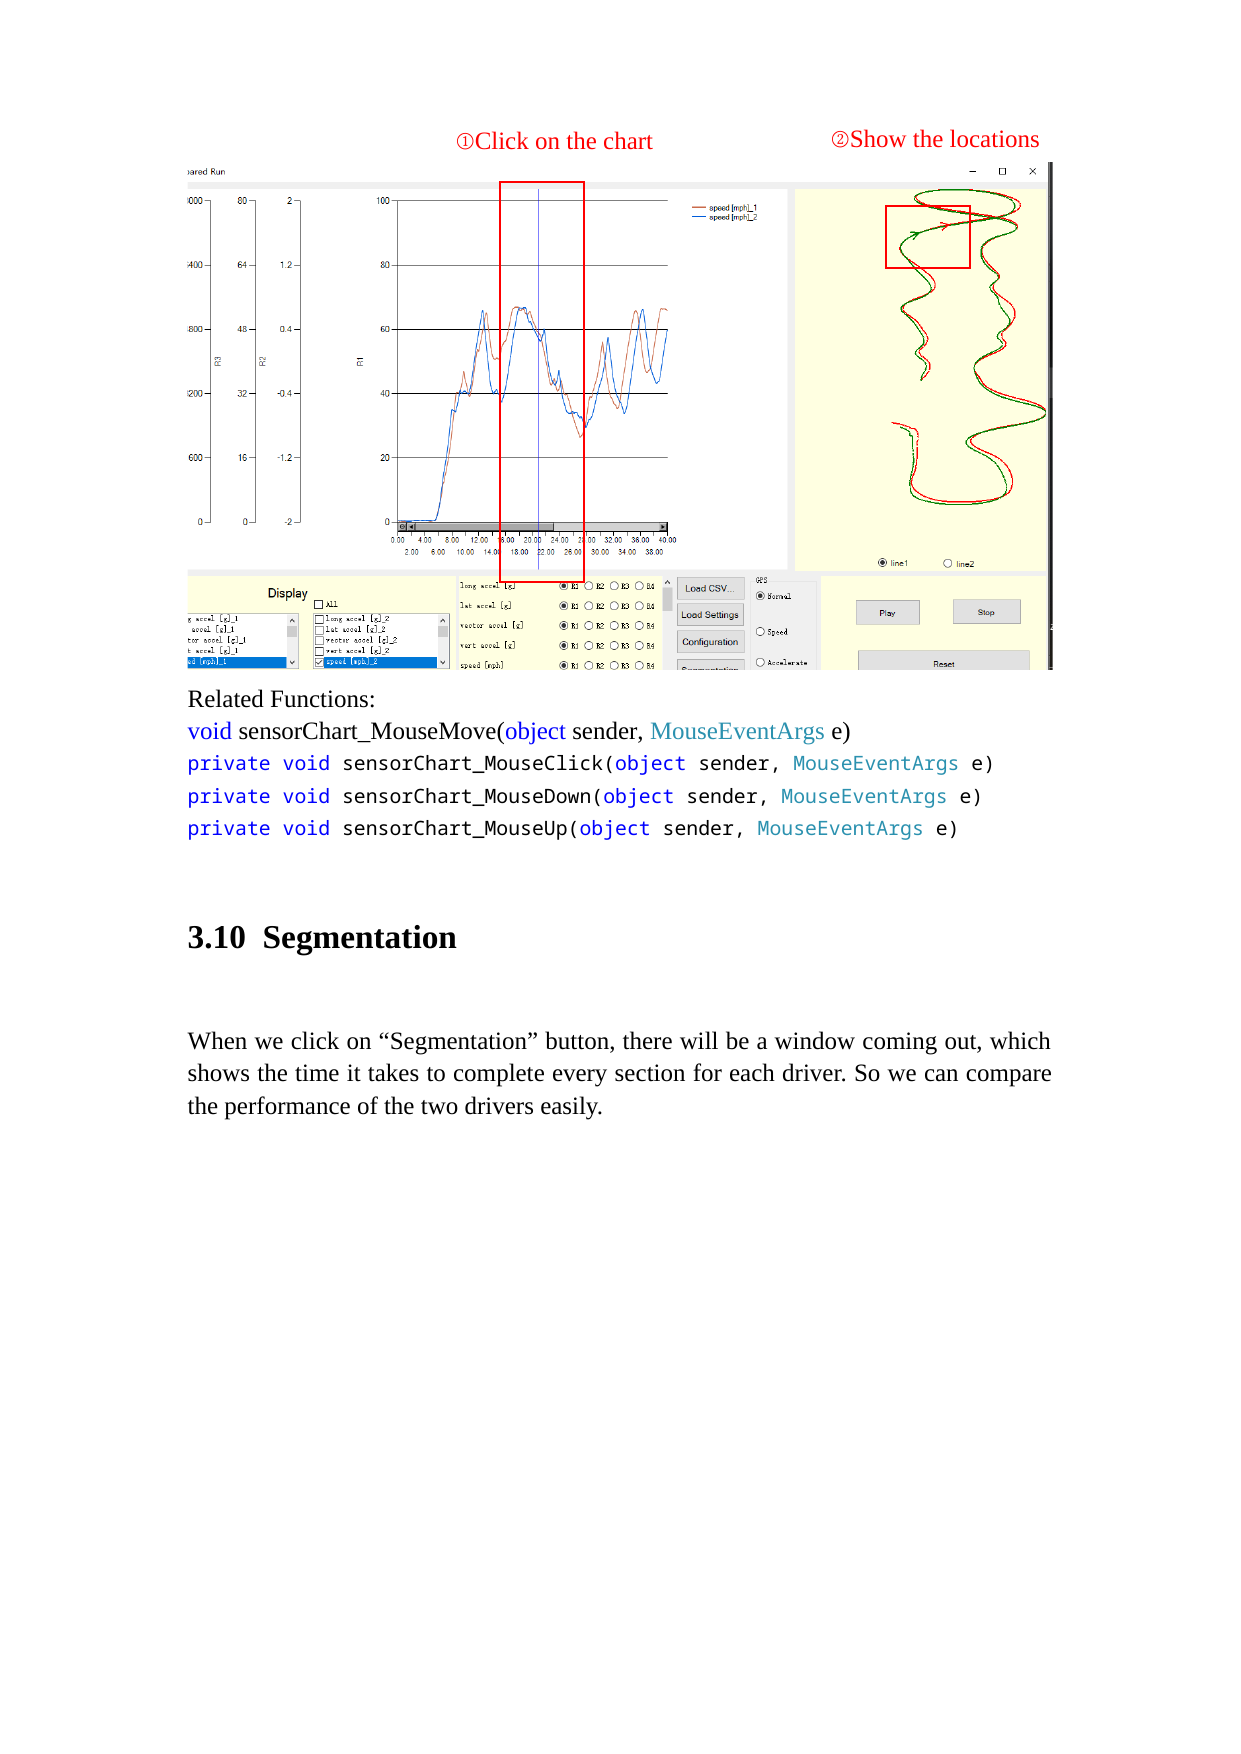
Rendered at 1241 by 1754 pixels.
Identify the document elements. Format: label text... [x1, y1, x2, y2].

text private void sensorChart_MouseUp(object sender, MouseEventArgs e) [187, 812, 1053, 844]
picture [187, 162, 1053, 670]
text void sensorChart_MouseMove(object sender, MouseEventArgs e) [187, 714, 1053, 747]
text private void sensorChart_MouseClick(object sender, MouseEventArgs e) [187, 747, 1053, 779]
subtitle Segmentation [187, 904, 1053, 969]
text When we click on “Segmentation” button, there will be a window coming out, which shows the time it takes to complete every section for each driver. So we can compare the performance of the two drivers easily. [187, 1024, 1053, 1122]
text Related Functions: [187, 682, 1053, 714]
text private void sensorChart_MouseDown(object sender, MouseEventArgs e) [187, 779, 1053, 812]
